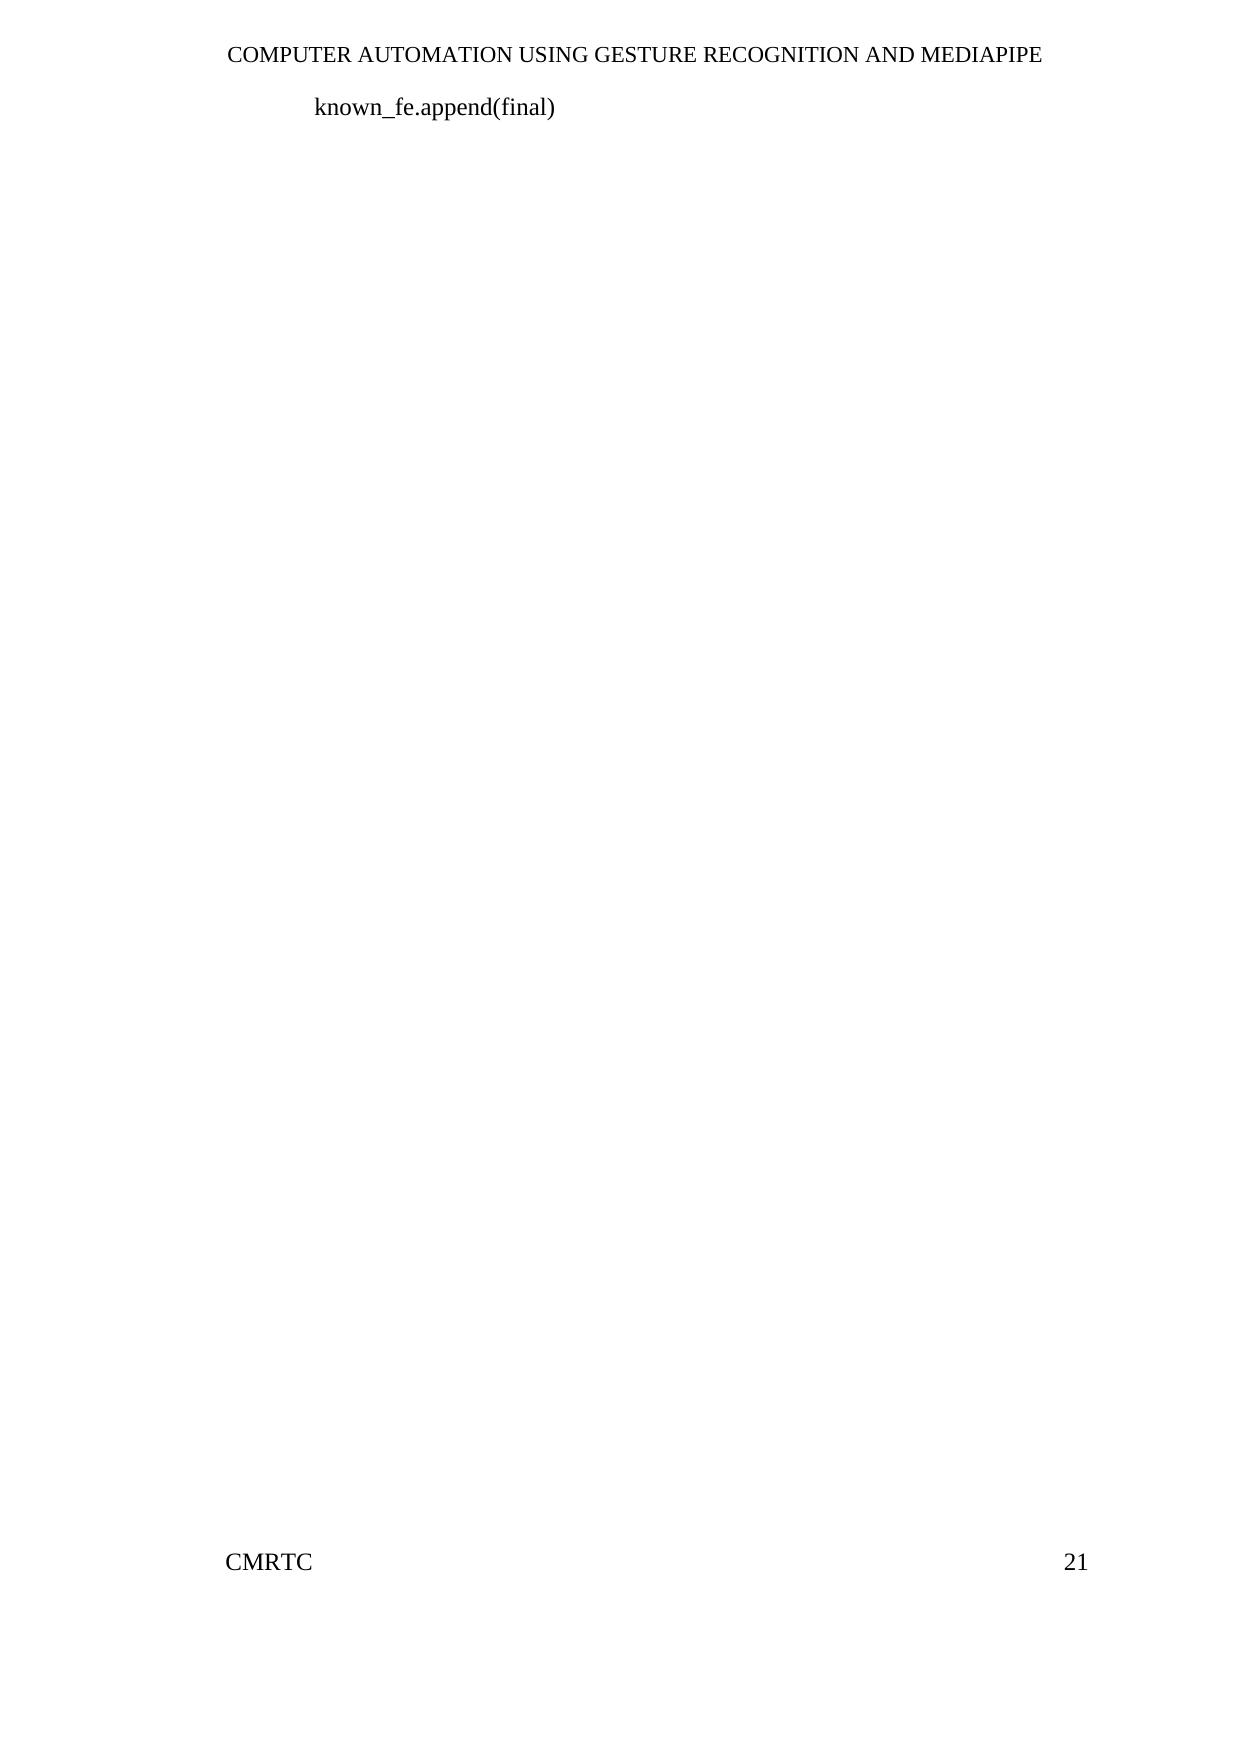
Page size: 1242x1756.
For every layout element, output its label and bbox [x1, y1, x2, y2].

text [314, 92, 675, 120]
